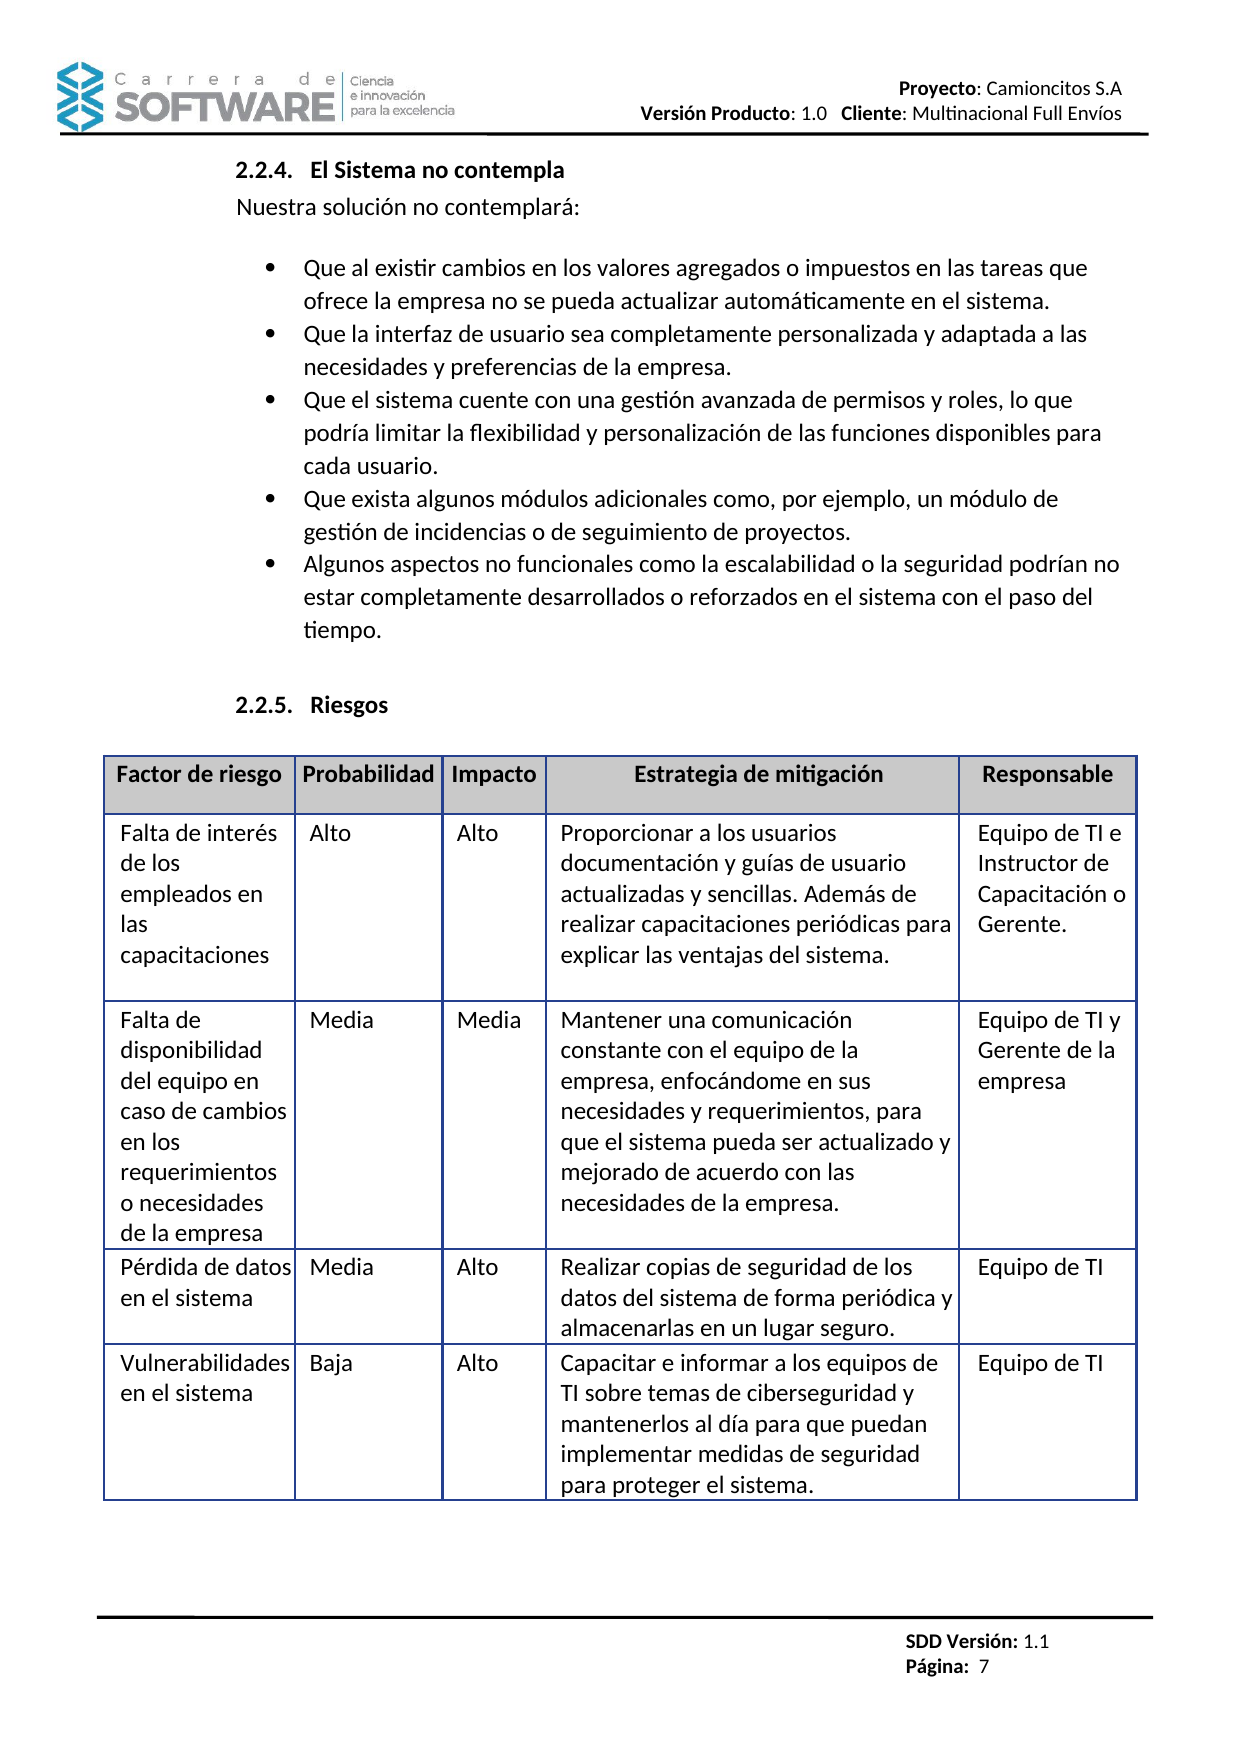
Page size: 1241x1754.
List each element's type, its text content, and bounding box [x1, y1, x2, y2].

table_cell Media [444, 1002, 545, 1248]
table_cell Alto [296, 815, 441, 1000]
list Que al existir cambios en los valores agregados o impuestos en las tareas que ofrece la empresa no se pueda actualizar automáticamente en el sistema. [266, 252, 1122, 316]
table_cell Alto [444, 1345, 545, 1499]
list Que la interfaz de usuario sea completamente personalizada y adaptada a las necesidades y preferencias de la empresa. [266, 318, 1122, 382]
table_cell Equipo de TI e Instructor de Capacitación o Gerente. [960, 815, 1135, 1000]
table_cell Pérdida de datos en el sistema [105, 1250, 294, 1343]
table_header Factor de riesgo [105, 757, 294, 813]
table_cell Mantener una comunicación constante con el equipo de la empresa, enfocándome en sus necesidades y requerimientos, para que el sistema pueda ser actualizado y mejorado de acuerdo con las necesidades de la empresa. [547, 1002, 958, 1248]
list Que el sistema cuente con una gestión avanzada de permisos y roles, lo que podría limitar la flexibilidad y personalización de las funciones disponibles para cada usuario. [266, 384, 1122, 480]
picture [46, 46, 461, 154]
table_cell Equipo de TI [960, 1345, 1135, 1499]
table_cell Equipo de TI [960, 1250, 1135, 1343]
table_cell Alto [444, 815, 545, 1000]
table_cell Media [296, 1002, 441, 1248]
table_cell Proporcionar a los usuarios documentación y guías de usuario actualizadas y sencillas. Además de realizar capacitaciones periódicas para explicar las ventajas del sistema. [547, 815, 958, 1000]
table_header Probabilidad [296, 757, 441, 813]
table_header Estrategia de mitigación [547, 757, 958, 813]
table_header Impacto [444, 757, 545, 813]
subtitle El Sistema no contempla [235, 154, 1122, 185]
table_cell Media [296, 1250, 441, 1343]
table_cell Realizar copias de seguridad de los datos del sistema de forma periódica y almacenarlas en un lugar seguro. [547, 1250, 958, 1343]
text Nuestra solución no contemplará: [236, 191, 1122, 222]
table_cell Vulnerabilidades en el sistema [105, 1345, 294, 1499]
list Que exista algunos módulos adicionales como, por ejemplo, un módulo de gestión de incidencias o de seguimiento de proyectos. [266, 483, 1122, 546]
table_cell Baja [296, 1345, 441, 1499]
table_cell Capacitar e informar a los equipos de TI sobre temas de ciberseguridad y mantenerlos al día para que puedan implementar medidas de seguridad para proteger el sistema. [547, 1345, 958, 1499]
table_cell Equipo de TI y Gerente de la empresa [960, 1002, 1135, 1248]
table_cell Falta de interés de los empleados en las capacitaciones [105, 815, 294, 1000]
subtitle Riesgos [235, 689, 1122, 719]
table_cell Alto [444, 1250, 545, 1343]
table_header Responsable [960, 757, 1135, 813]
table_cell Falta de disponibilidad del equipo en caso de cambios en los requerimientos o necesidades de la empresa [105, 1002, 294, 1248]
list Algunos aspectos no funcionales como la escalabilidad o la seguridad podrían no estar completamente desarrollados o reforzados en el sistema con el paso del tiempo. [266, 549, 1122, 645]
